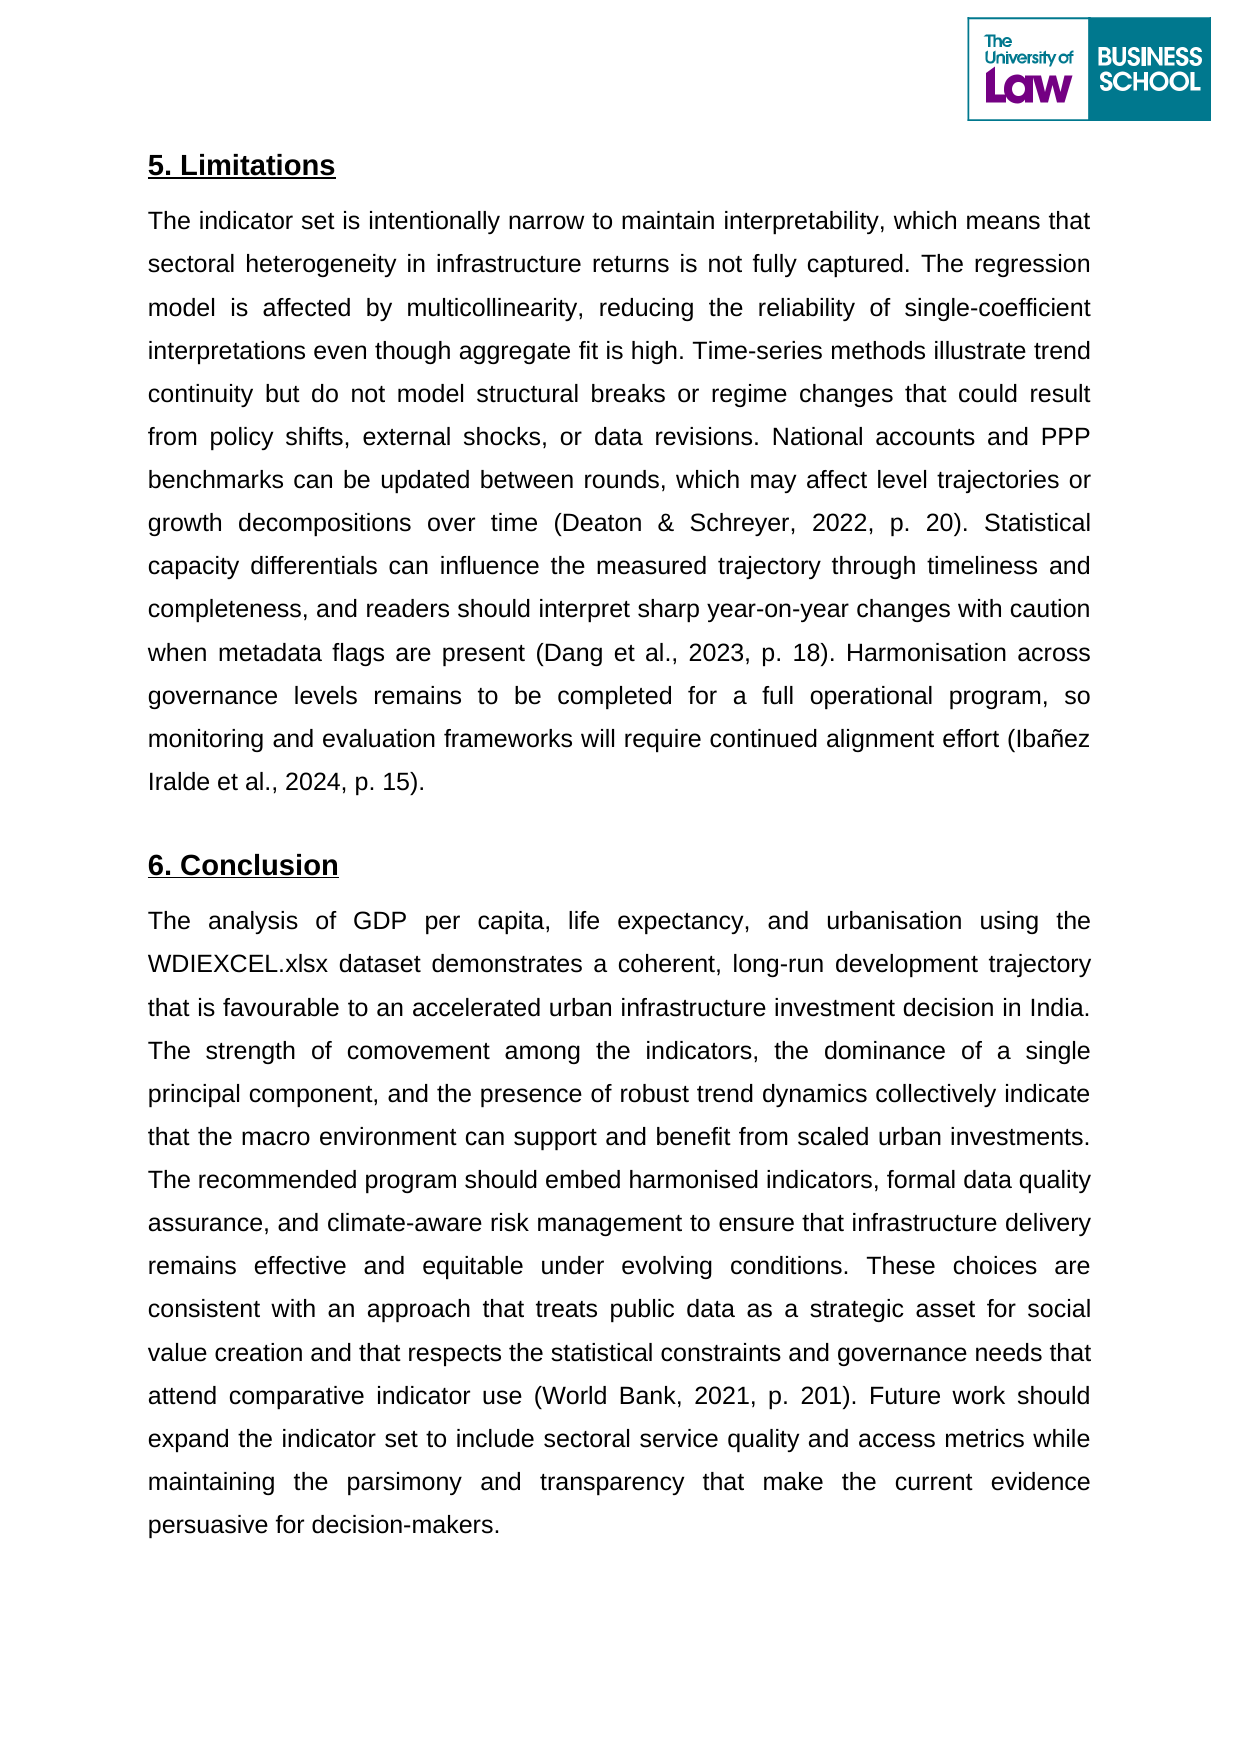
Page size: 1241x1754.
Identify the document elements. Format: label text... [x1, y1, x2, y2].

subtitle 6. Conclusion [148, 848, 1092, 881]
text The analysis of GDP per capita, life expectancy, and urbanisation using the WDIEXCEL.xlsx dataset demonstrates a coherent, long-run development trajectory that is favourable to an accelerated urban infrastructure investment decision in India. The strength of comovement among the indicators, the dominance of a single principal component, and the presence of robust trend dynamics collectively indicate that the macro environment can support and benefit from scaled urban investments. The recommended program should embed harmonised indicators, formal data quality assurance, and climate-aware risk management to ensure that infrastructure delivery remains effective and equitable under evolving conditions. These choices are consistent with an approach that treats public data as a strategic asset for social value creation and that respects the statistical constraints and governance needs that attend comparative indicator use (World Bank, 2021, p. 201). Future work should expand the indicator set to include sectoral service quality and access metrics while maintaining the parsimony and transparency that make the current evidence persuasive for decision-makers. [148, 906, 1092, 1539]
subtitle 5. Limitations [148, 148, 1092, 181]
text The indicator set is intentionally narrow to maintain interpretability, which means that sectoral heterogeneity in infrastructure returns is not fully captured. The regression model is affected by multicollinearity, reducing the reliability of single-coefficient interpretations even though aggregate fit is high. Time-series methods illustrate trend continuity but do not model structural breaks or regime changes that could result from policy shifts, external shocks, or data revisions. National accounts and PPP benchmarks can be updated between rounds, which may affect level trajectories or growth decompositions over time (Deaton & Schreyer, 2022, p. 20). Statistical capacity differentials can influence the measured trajectory through timeliness and completeness, and readers should interpret sharp year-on-year changes with caution when metadata flags are present (Dang et al., 2023, p. 18). Harmonisation across governance levels remains to be completed for a full operational program, so monitoring and evaluation frameworks will require continued alignment effort (Ibañez Iralde et al., 2024, p. 15). [148, 206, 1092, 796]
picture [967, 17, 1211, 121]
